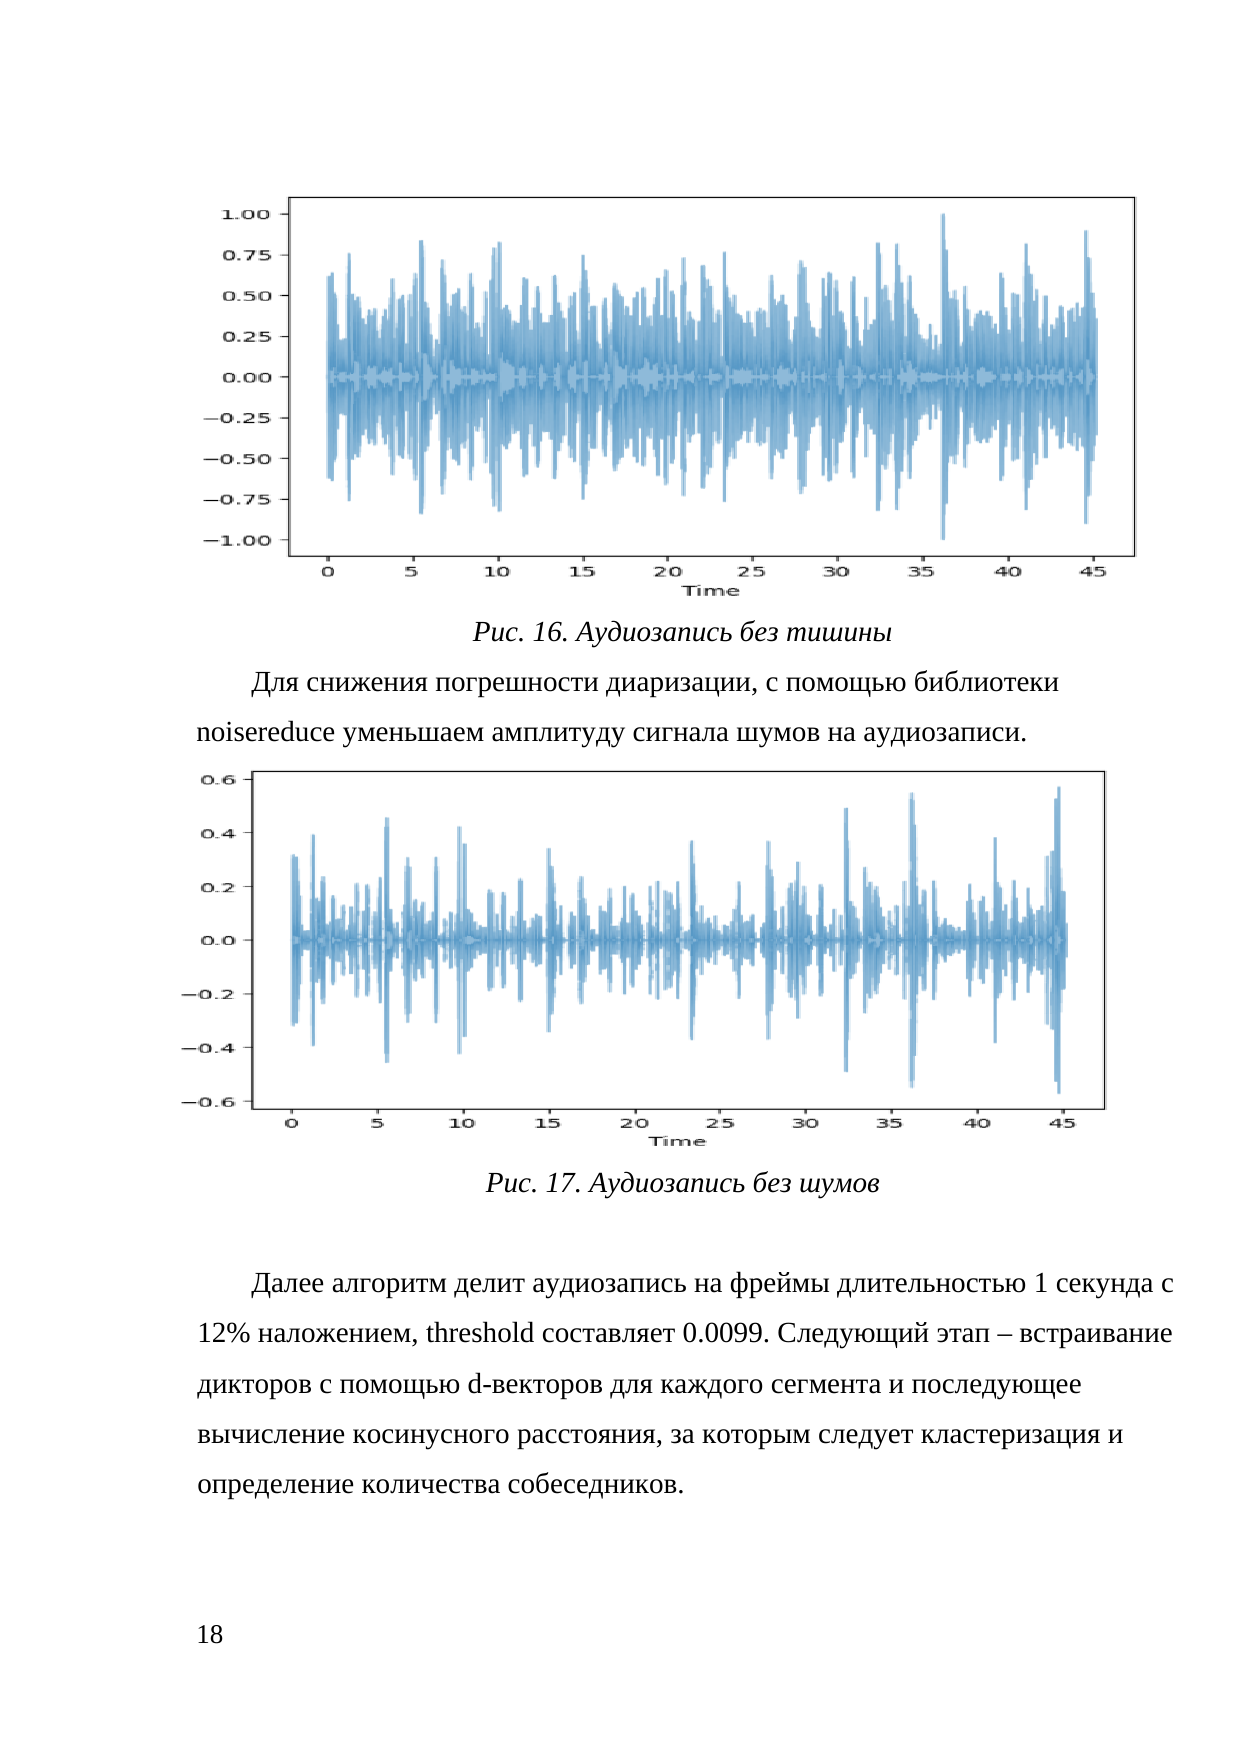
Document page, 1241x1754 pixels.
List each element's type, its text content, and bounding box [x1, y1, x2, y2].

picture [172, 764, 1115, 1150]
picture [186, 188, 1145, 599]
text Рис. 17. Аудиозапись без шумов [133, 1165, 1181, 1198]
text Для снижения погрешности диаризации, с помощью библиотеки noisereduce уменьшаем амплитуду сигнала шумов на аудиозаписи. [196, 664, 1181, 748]
text Далее алгоритм делит аудиозапись на фреймы длительностью 1 секунда с 12% наложением, threshold составляет 0.0099. Следующий этап – встраивание дикторов с помощью d-векторов для каждого сегмента и последующее вычисление косинусного расстояния, за которым следует кластеризация и определение количества собеседников. [197, 1265, 1181, 1500]
text Рис. 16. Аудиозапись без тишины [133, 614, 1181, 647]
